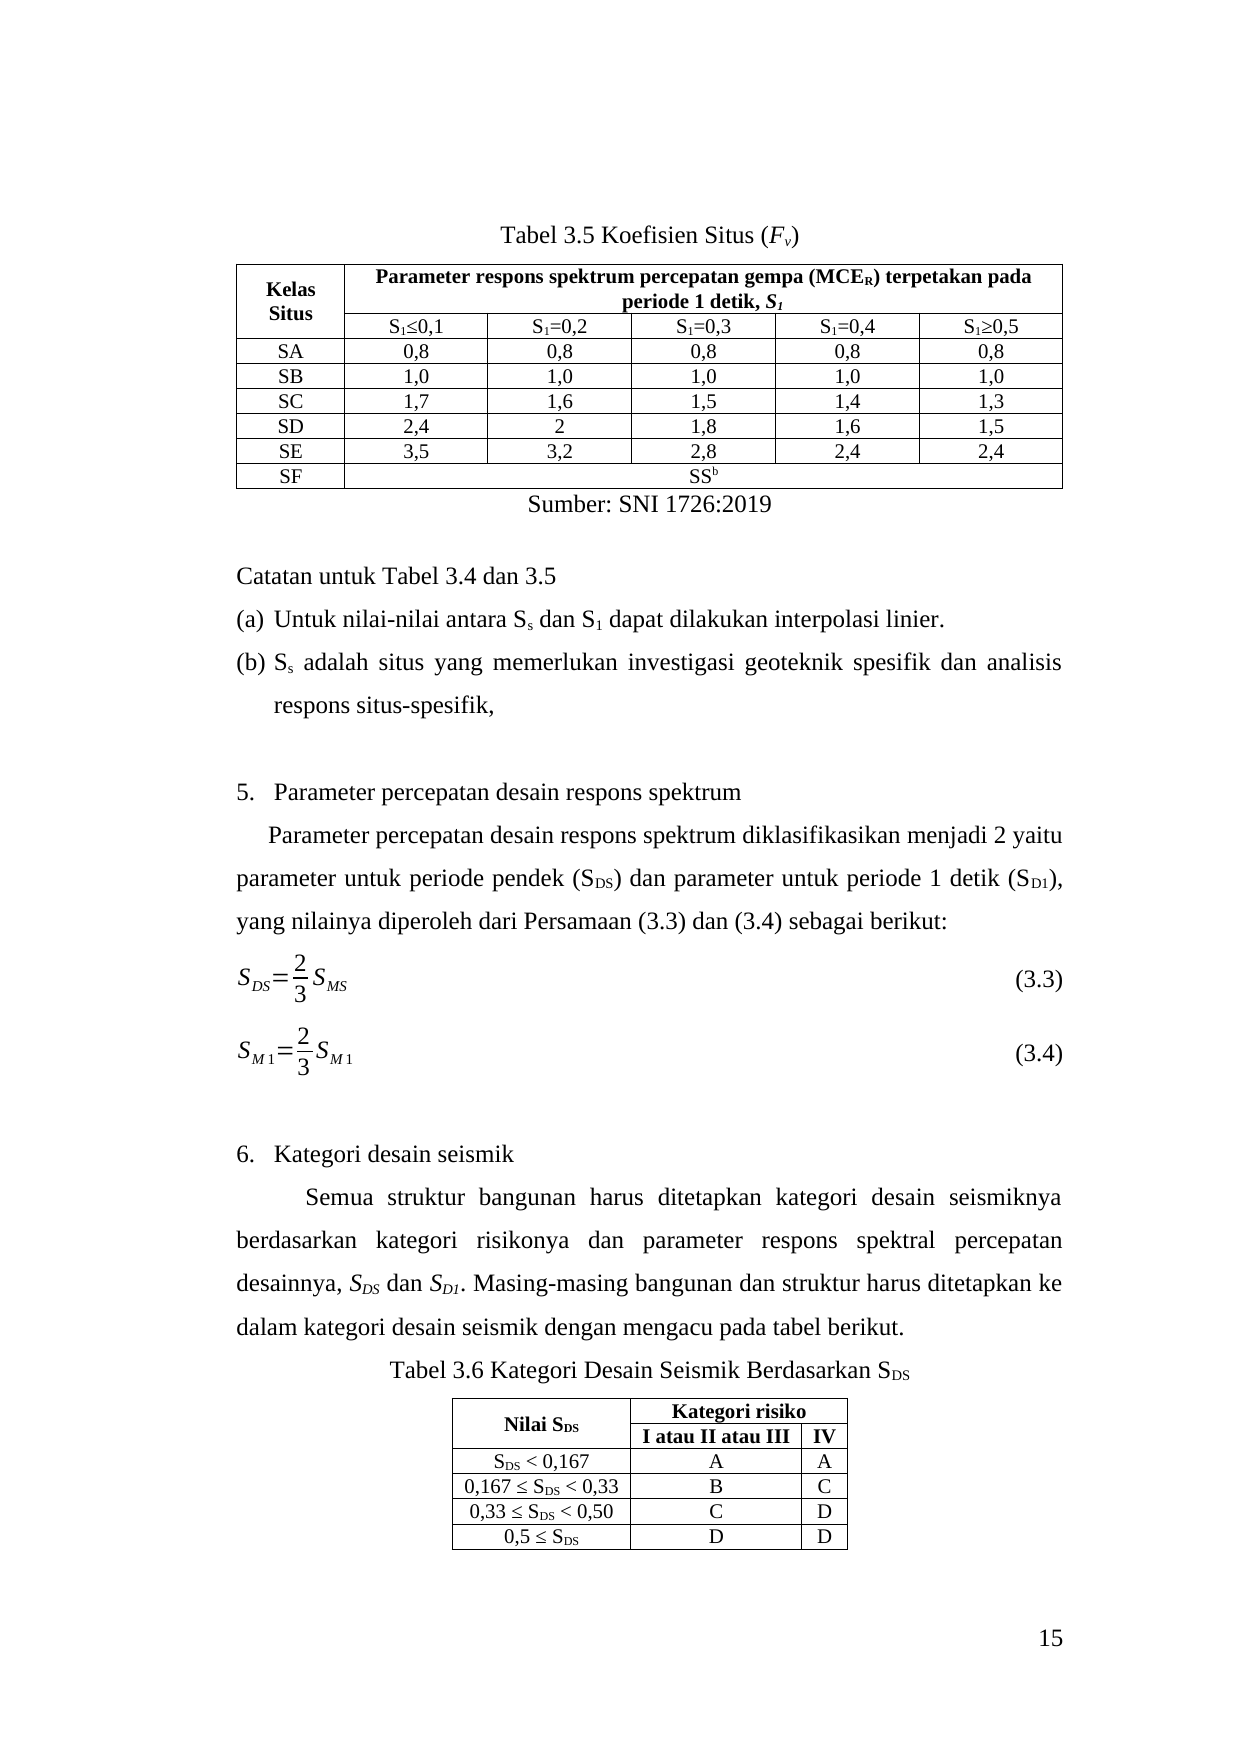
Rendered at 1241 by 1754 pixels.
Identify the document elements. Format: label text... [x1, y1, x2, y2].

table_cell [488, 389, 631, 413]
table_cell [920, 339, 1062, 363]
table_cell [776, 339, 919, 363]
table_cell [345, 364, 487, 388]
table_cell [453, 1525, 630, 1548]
text Sumber: SNI 1726:2019 [236, 489, 1063, 518]
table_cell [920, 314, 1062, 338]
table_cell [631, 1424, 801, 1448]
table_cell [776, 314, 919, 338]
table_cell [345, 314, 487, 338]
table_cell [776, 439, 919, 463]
list Parameter percepatan desain respons spektrum [236, 777, 1063, 806]
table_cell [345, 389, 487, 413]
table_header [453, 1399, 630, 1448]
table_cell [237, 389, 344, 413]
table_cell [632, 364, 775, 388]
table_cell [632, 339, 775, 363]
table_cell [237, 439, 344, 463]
text Tabel 3.5 Koefisien Situs (Fv) [236, 220, 1063, 249]
text (3.3) [236, 949, 1063, 1008]
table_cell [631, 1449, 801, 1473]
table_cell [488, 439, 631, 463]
text Tabel 3.6 Kategori Desain Seismik Berdasarkan SDS [236, 1355, 1063, 1383]
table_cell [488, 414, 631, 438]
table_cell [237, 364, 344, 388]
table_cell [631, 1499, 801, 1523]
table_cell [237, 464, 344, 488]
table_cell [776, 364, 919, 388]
text Catatan untuk Tabel 3.4 dan 3.5 [236, 561, 1063, 590]
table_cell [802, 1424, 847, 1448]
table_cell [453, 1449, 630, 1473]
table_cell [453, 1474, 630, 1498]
text Parameter percepatan desain respons spektrum diklasifikasikan menjadi 2 yaitu parameter untuk periode pendek (SDS) dan parameter untuk periode 1 detik (SD1), yang nilainya diperoleh dari Persamaan (3.3) dan (3.4) sebagai berikut: [236, 820, 1063, 935]
text (3.4) [236, 1023, 1063, 1082]
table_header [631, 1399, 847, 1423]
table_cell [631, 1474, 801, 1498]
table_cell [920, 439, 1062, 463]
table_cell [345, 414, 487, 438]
list Untuk nilai-nilai antara Ss dan S1 dapat dilakukan interpolasi linier. [236, 604, 1063, 633]
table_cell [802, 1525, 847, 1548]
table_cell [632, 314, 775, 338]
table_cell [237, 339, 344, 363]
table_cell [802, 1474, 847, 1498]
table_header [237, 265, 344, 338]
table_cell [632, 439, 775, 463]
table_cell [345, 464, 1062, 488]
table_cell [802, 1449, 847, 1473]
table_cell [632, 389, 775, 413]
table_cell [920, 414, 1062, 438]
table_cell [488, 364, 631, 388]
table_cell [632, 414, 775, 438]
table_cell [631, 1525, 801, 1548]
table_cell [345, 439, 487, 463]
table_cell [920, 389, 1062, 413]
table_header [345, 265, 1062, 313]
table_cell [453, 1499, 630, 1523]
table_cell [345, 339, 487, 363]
list Kategori desain seismik [236, 1139, 1063, 1168]
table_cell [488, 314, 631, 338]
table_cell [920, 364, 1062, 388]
text Semua struktur bangunan harus ditetapkan kategori desain seismiknya berdasarkan kategori risikonya dan parameter respons spektral percepatan desainnya, SDS dan SD1. Masing-masing bangunan dan struktur harus ditetapkan ke dalam kategori desain seismik dengan mengacu pada tabel berikut. [236, 1182, 1063, 1340]
list Ss adalah situs yang memerlukan investigasi geoteknik spesifik dan analisis respons situs-spesifik, [236, 647, 1063, 719]
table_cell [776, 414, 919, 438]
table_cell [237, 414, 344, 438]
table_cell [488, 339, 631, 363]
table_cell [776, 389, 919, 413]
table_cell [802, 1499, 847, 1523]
